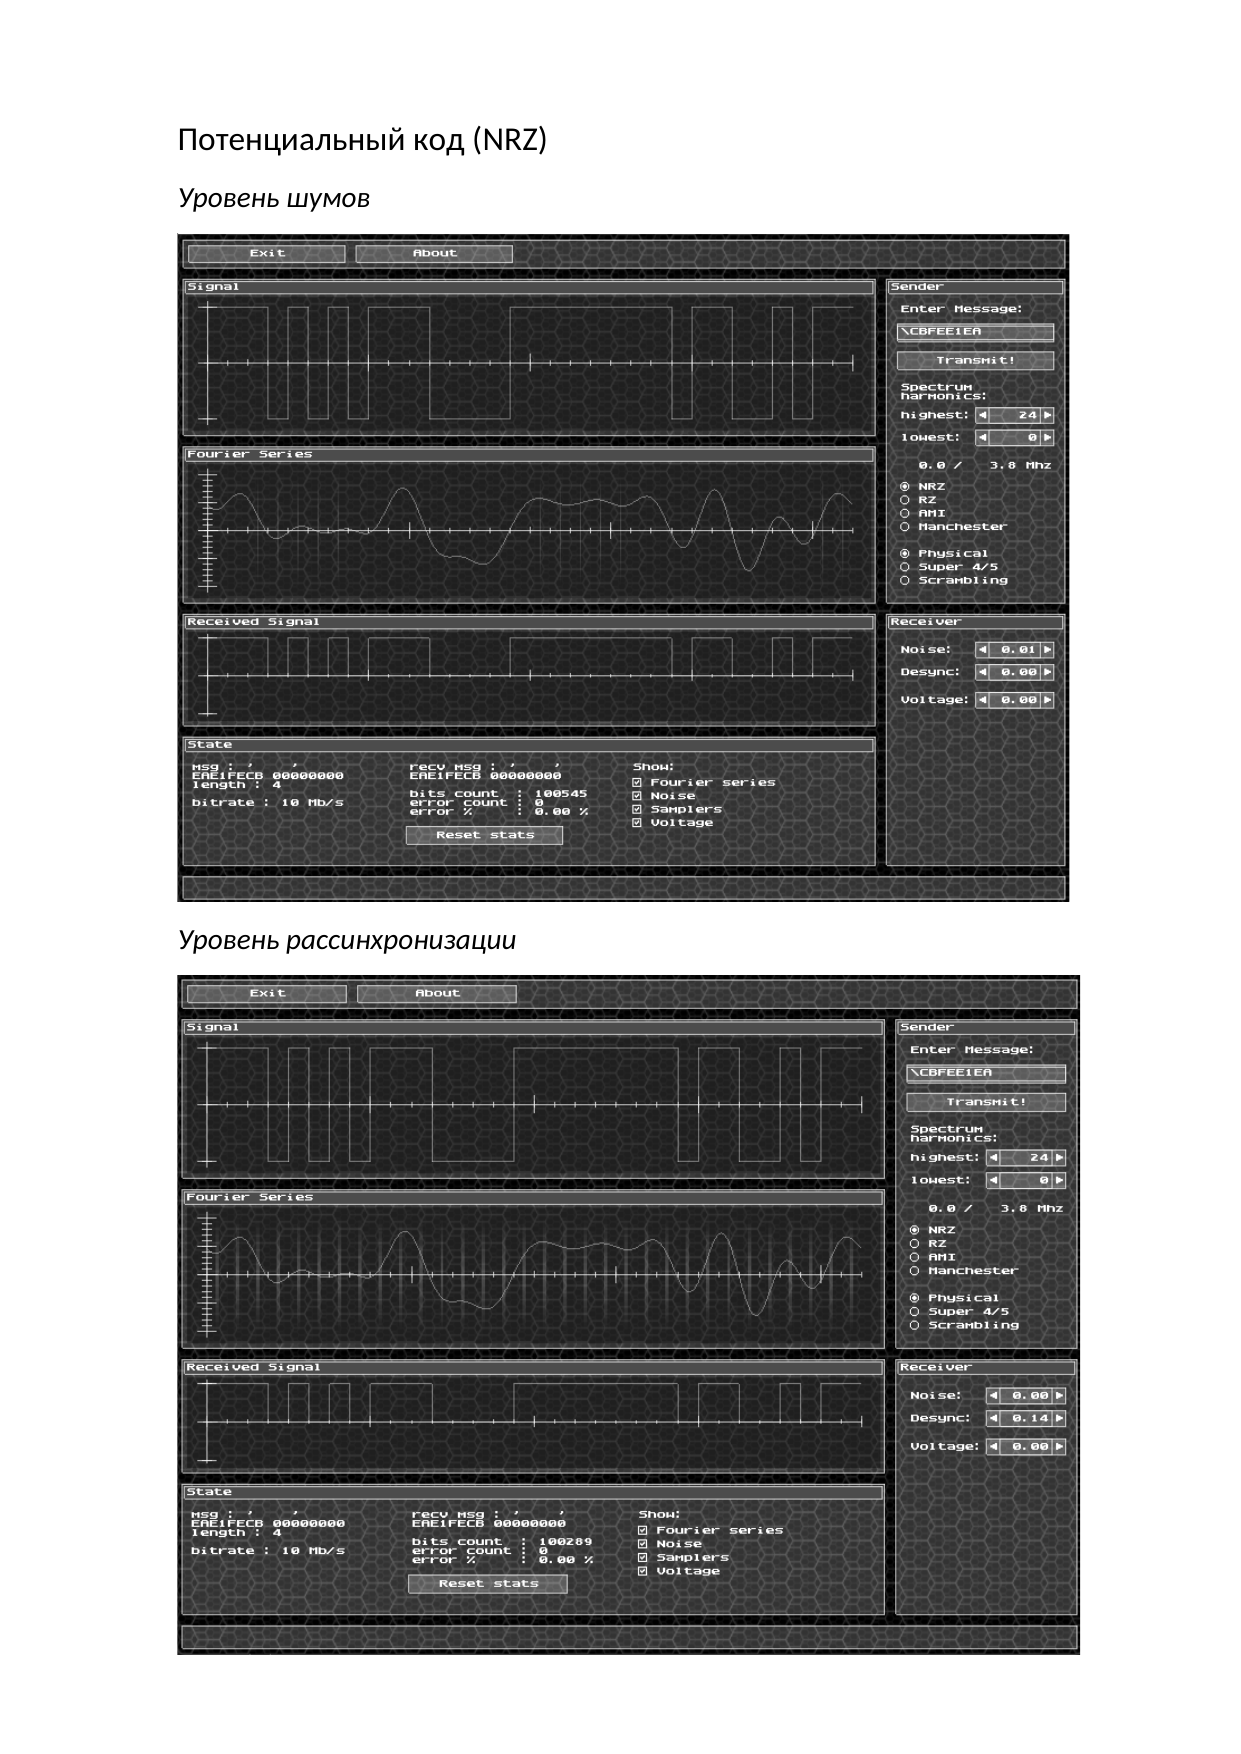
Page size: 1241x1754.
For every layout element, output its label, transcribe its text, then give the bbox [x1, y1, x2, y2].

subtitle Уровень шумов [177, 179, 1152, 214]
picture [177, 233, 1070, 902]
subtitle Потенциальный код (NRZ) [177, 118, 1152, 159]
subtitle Уровень рассинхронизации [177, 921, 1152, 956]
picture [177, 975, 1081, 1655]
